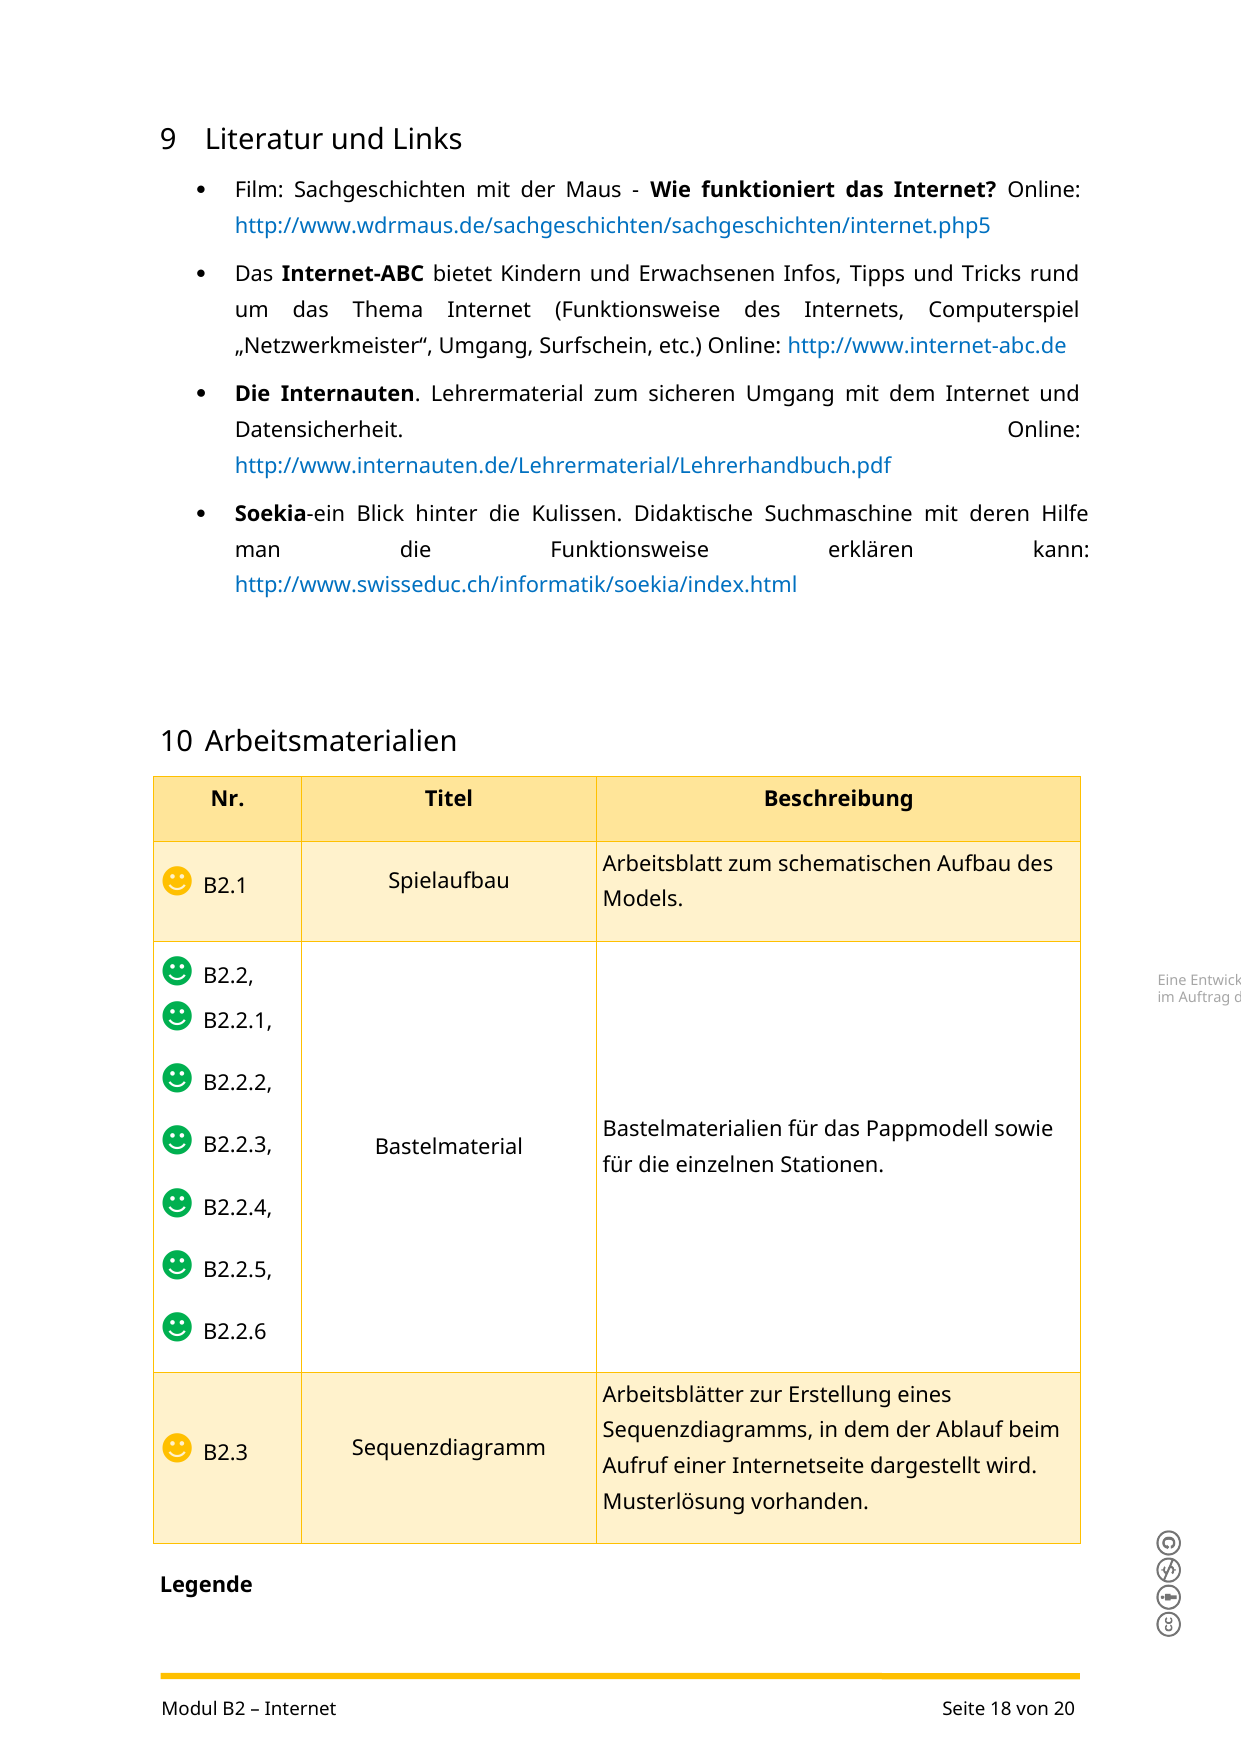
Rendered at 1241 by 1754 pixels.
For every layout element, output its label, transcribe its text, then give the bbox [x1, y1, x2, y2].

text Legende [159, 1569, 1081, 1599]
table_cell Sequenzdiagramm [302, 1373, 596, 1543]
list Die Internauten. Lehrermaterial zum sicheren Umgang mit dem Internet und Datensicherheit. Online: http://www.internauten.de/Lehrermaterial/Lehrerhandbuch.pdf [197, 378, 1081, 479]
table_header Beschreibung [597, 777, 1080, 841]
list Soekia-ein Blick hinter die Kulissen. Didaktische Suchmaschine mit deren Hilfe man die Funktionsweise erklären kann: http://www.swisseduc.ch/informatik/soekia/index.html [197, 498, 1090, 599]
table_header Titel [302, 777, 596, 841]
table_cell Bastelmaterialien für das Pappmodell sowie für die einzelnen Stationen. [597, 942, 1080, 1372]
table_cell Arbeitsblätter zur Erstellung eines Sequenzdiagramms, in dem der Ablauf beim Aufruf einer Internetseite dargestellt wird. Musterlösung vorhanden. [597, 1373, 1080, 1543]
subtitle Arbeitsmaterialien [159, 720, 1081, 759]
subtitle Literatur und Links [159, 118, 1081, 158]
table_header Nr. [154, 777, 301, 841]
table_cell Arbeitsblatt zum schematischen Aufbau des Models. [597, 842, 1080, 941]
list Das Internet-ABC bietet Kindern und Erwachsenen Infos, Tipps und Tricks rund um das Thema Internet (Funktionsweise des Internets, Computerspiel „Netzwerkmeister“, Umgang, Surfschein, etc.) Online: http://www.internet-abc.de [197, 258, 1081, 360]
list Film: Sachgeschichten mit der Maus - Wie funktioniert das Internet? Online: http://www.wdrmaus.de/sachgeschichten/sachgeschichten/internet.php5 [197, 174, 1081, 240]
table_cell ☻ B2.1 [154, 842, 301, 941]
table_cell ☻ B2.2, ☻ B2.2.1, ☻ B2.2.2, ☻ B2.2.3, ☻ B2.2.4, ☻ B2.2.5, ☻ B2.2.6 [154, 942, 301, 1372]
table_cell ☻ B2.3 [154, 1373, 301, 1543]
table_cell Bastelmaterial [302, 942, 596, 1372]
table_cell Spielaufbau [302, 842, 596, 941]
